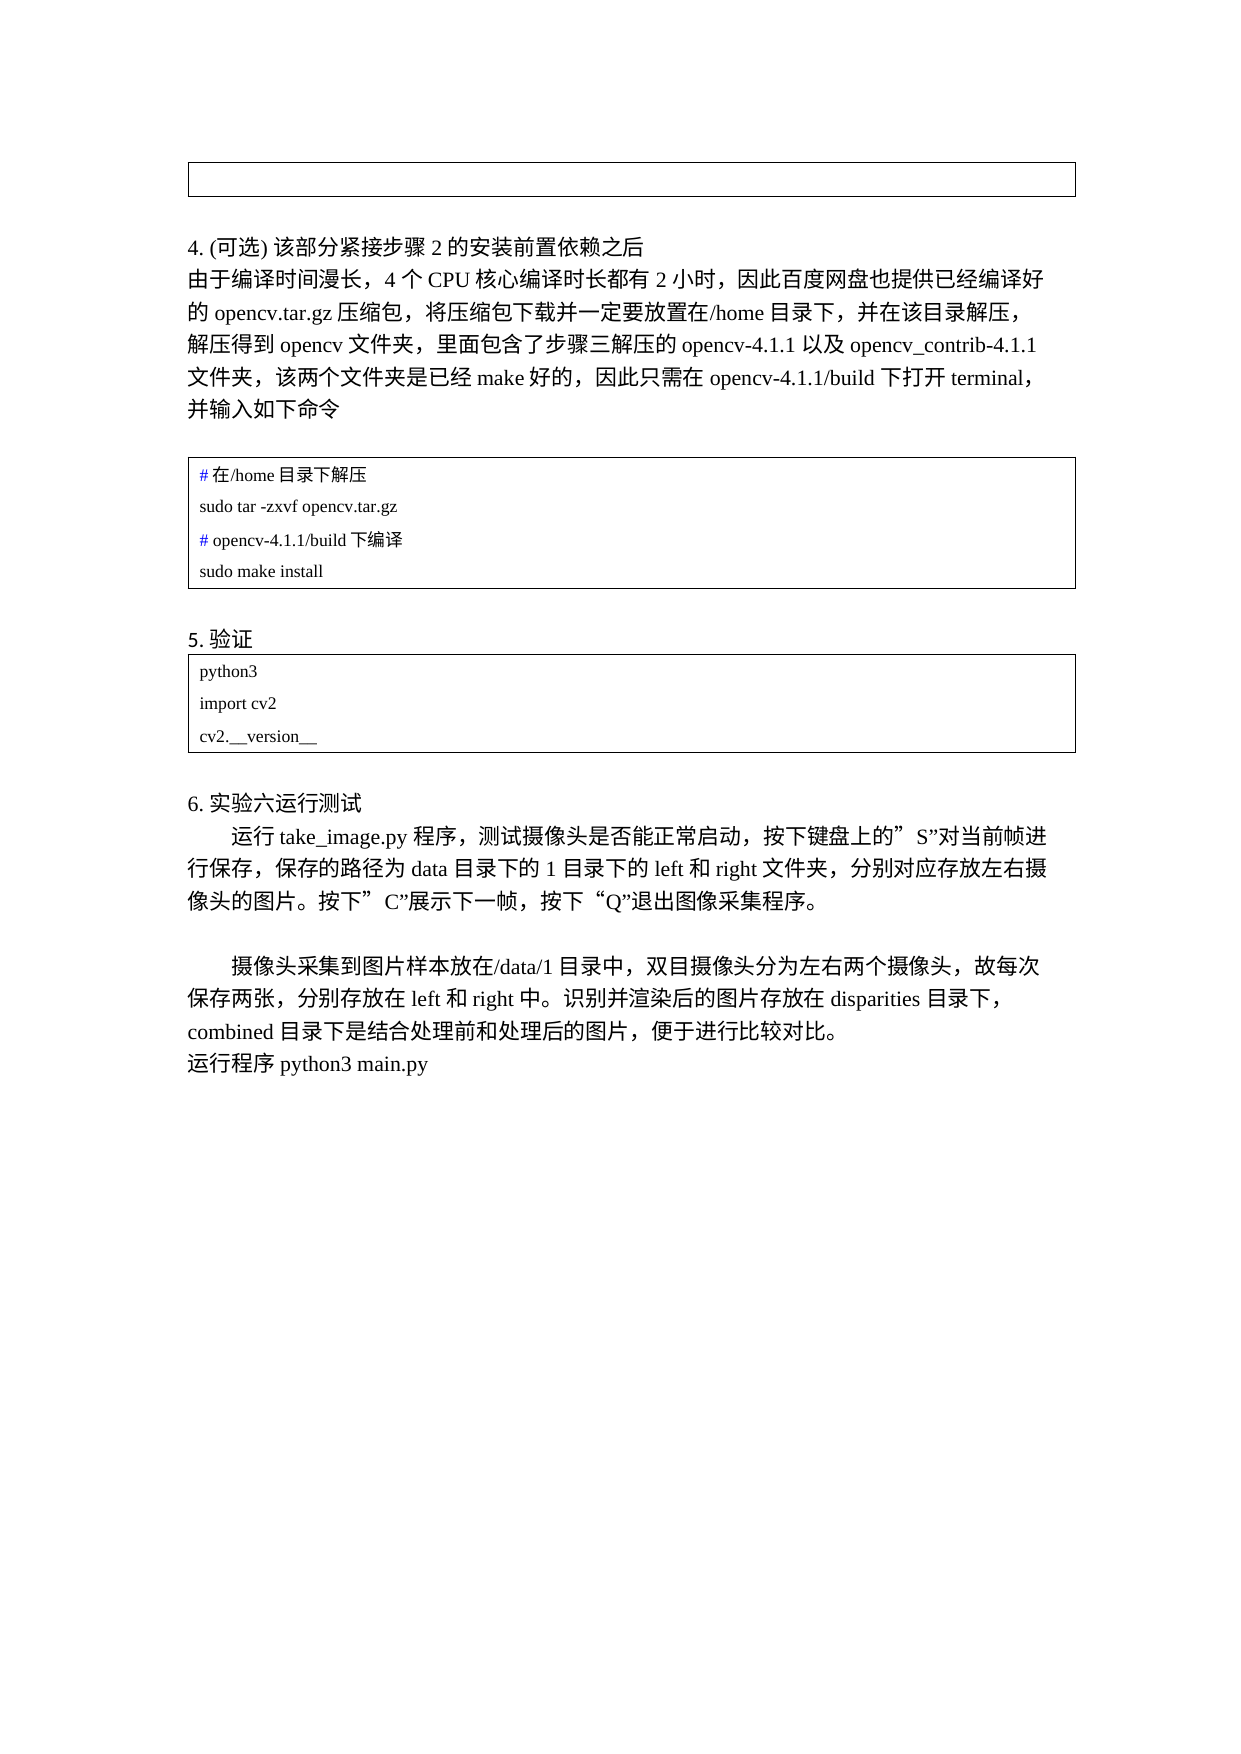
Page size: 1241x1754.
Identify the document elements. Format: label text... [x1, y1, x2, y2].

table_header python3 import cv2 cv2.__version__ [189, 655, 1075, 752]
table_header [189, 163, 1075, 196]
text 运行程序 python3 main.py [187, 1046, 1053, 1078]
text 由于编译时间漫长，4 个 CPU 核心编译时长都有 2 小时，因此百度网盘也提供已经编译好的 opencv.tar.gz 压缩包，将压缩包下载并一定要放置在/home 目录下，并在该目录解压，解压得到 opencv 文件夹，里面包含了步骤三解压的 opencv-4.1.1 以及 opencv_contrib-4.1.1 文件夹，该两个文件夹是已经 make 好的，因此只需在 opencv-4.1.1/build 下打开 terminal，并输入如下命令 [187, 262, 1053, 424]
list (可选) 该部分紧接步骤 2 的安装前置依赖之后 [187, 229, 1053, 262]
table_header # 在/home目录下解压 sudo tar -zxvf opencv.tar.gz # opencv-4.1.1/build下编译 sudo make install [189, 458, 1075, 588]
text 摄像头采集到图片样本放在/data/1 目录中，双目摄像头分为左右两个摄像头，故每次保存两张，分别存放在 left 和 right 中。识别并渲染后的图片存放在 disparities 目录下，combined 目录下是结合处理前和处理后的图片，便于进行比较对比。 [187, 948, 1053, 1046]
list 实验六运行测试 [187, 786, 1053, 818]
text 运行take_image.py 程序，测试摄像头是否能正常启动，按下键盘上的”S”对当前帧进行保存，保存的路径为 data 目录下的 1 目录下的 left 和 right 文件夹，分别对应存放左右摄像头的图片。按下”C”展示下一帧，按下“Q”退出图像采集程序。 [187, 818, 1053, 916]
list 验证 [187, 621, 1053, 654]
